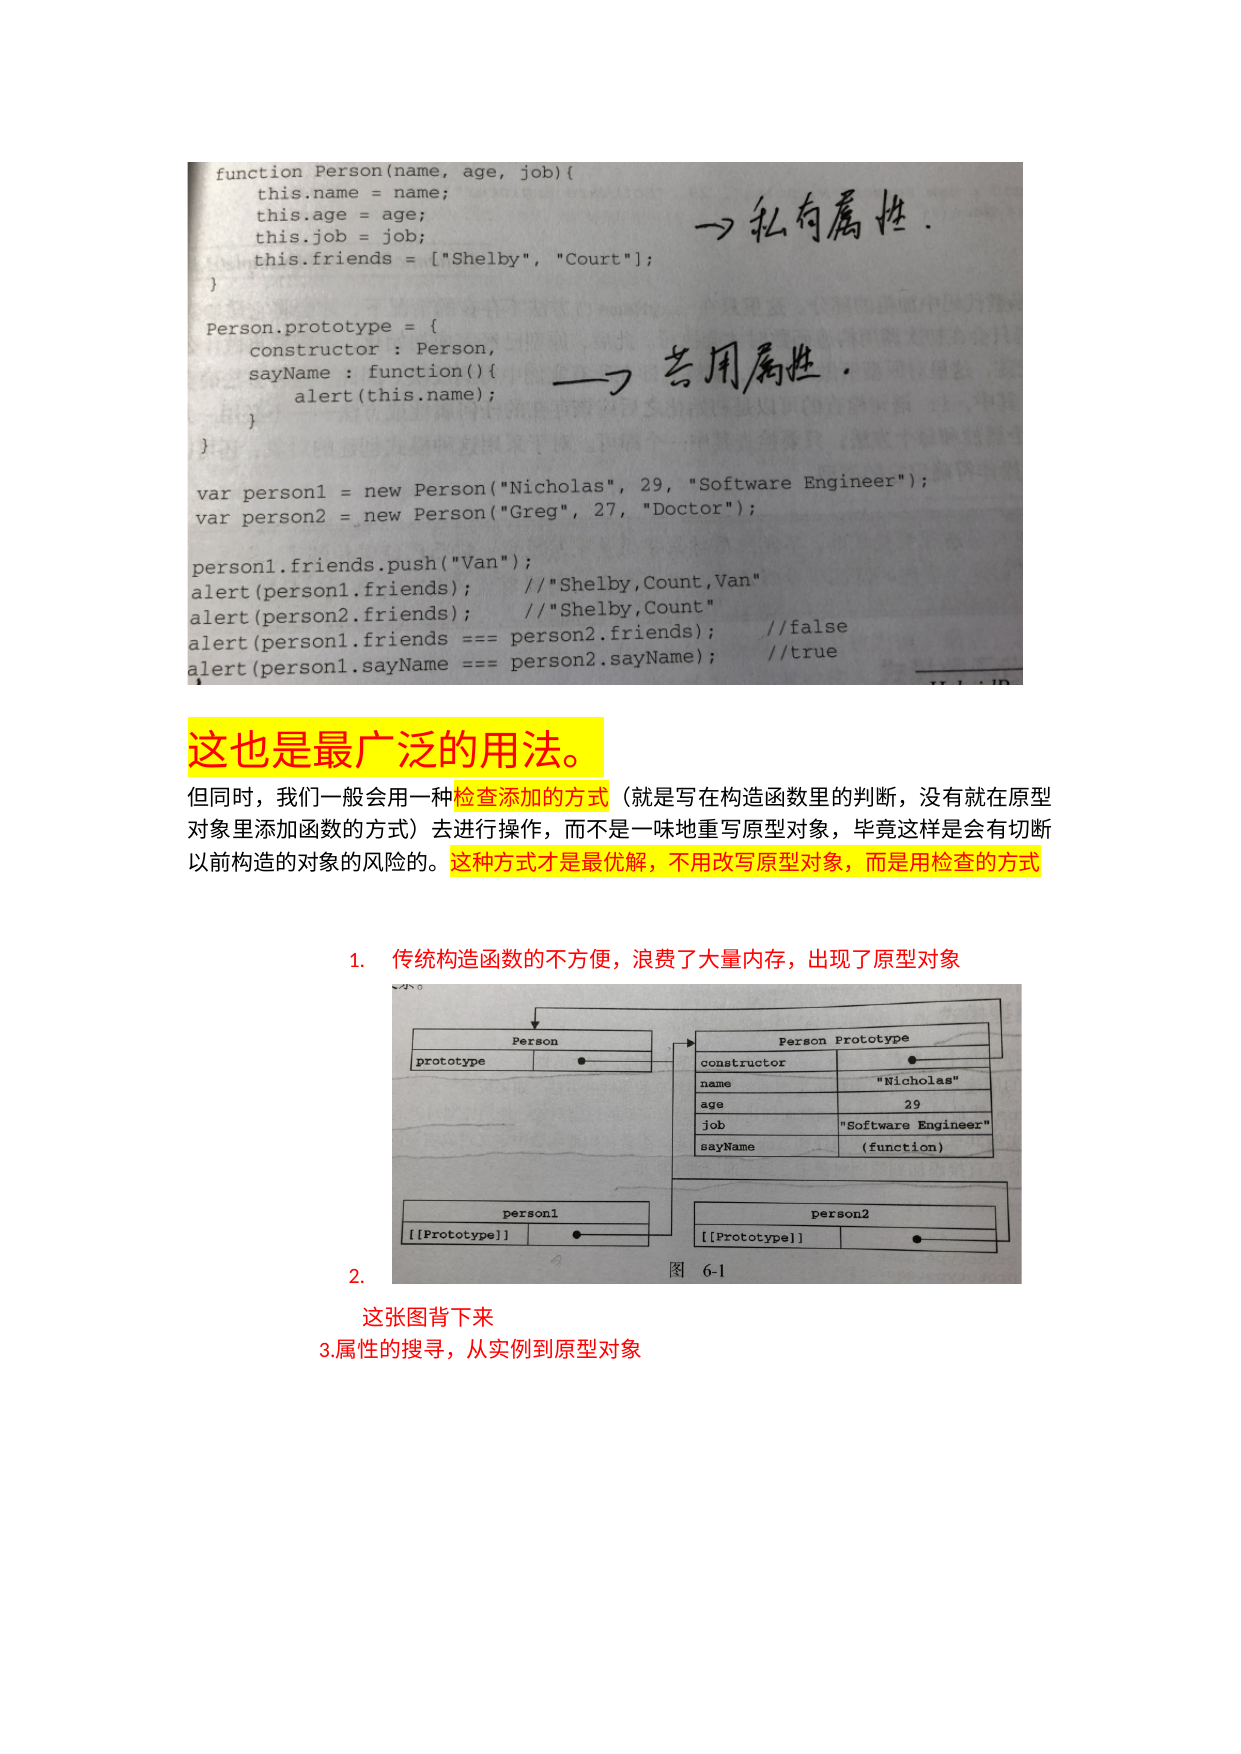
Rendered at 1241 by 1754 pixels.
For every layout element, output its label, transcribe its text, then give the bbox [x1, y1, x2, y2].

text 这也是最广泛的用法。 [187, 714, 1053, 779]
picture [392, 984, 1022, 1284]
text 但同时，我们一般会用一种检查添加的方式（就是写在构造函数里的判断，没有就在原型对象里添加函数的方式）去进行操作，而不是一味地重写原型对象，毕竟这样是会有切断以前构造的对象的风险的。这种方式才是最优解，不用改写原型对象，而是用检查的方式 [187, 779, 1053, 877]
list 这张图背下来 [362, 1299, 1053, 1332]
picture [187, 162, 1023, 685]
list 传统构造函数的不方便，浪费了大量内存，出现了原型对象 [348, 942, 1053, 974]
text 3.属性的搜寻，从实例到原型对象 [275, 1332, 1053, 1364]
